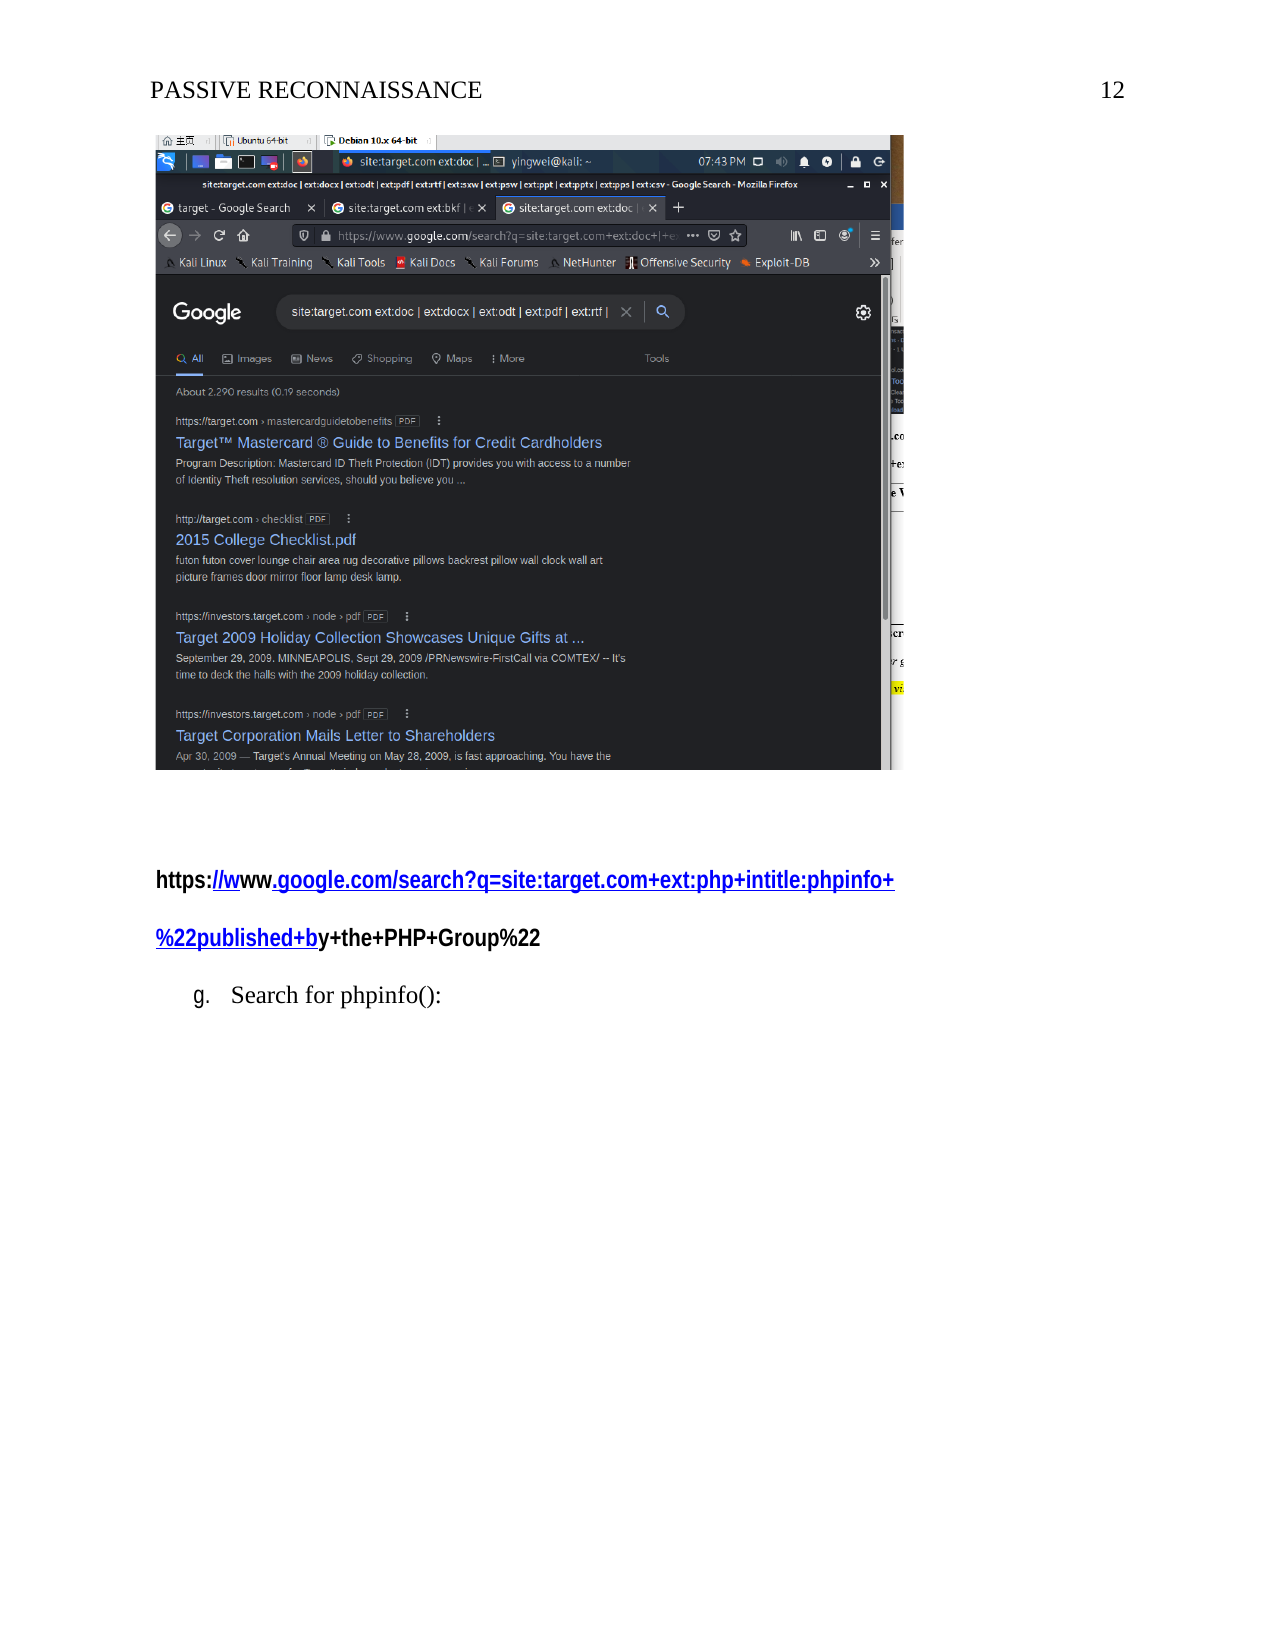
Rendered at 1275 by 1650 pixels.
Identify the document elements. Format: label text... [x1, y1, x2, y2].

picture [155, 135, 904, 770]
table_cell https://www.google.com/search?q=site:target.com+inurl:login Search for login pages: https://www.google.com/search?q=site:target.com+intext:%22sql+syntax+near%22+|+intext:%22syntax+error+has+occurred%22+|+intext:%22incorrect+syntax+near%22+|+intext:%22unexpected+end+of+SQL+command%22+|+intext:%22Warning:+mysql_connect()%22+|+intext:%22Warning:+mysql_query()%22+|+intext:%22Warning:+pg_connect()%22 Search for SQL errors: [133, 135, 1124, 1037]
